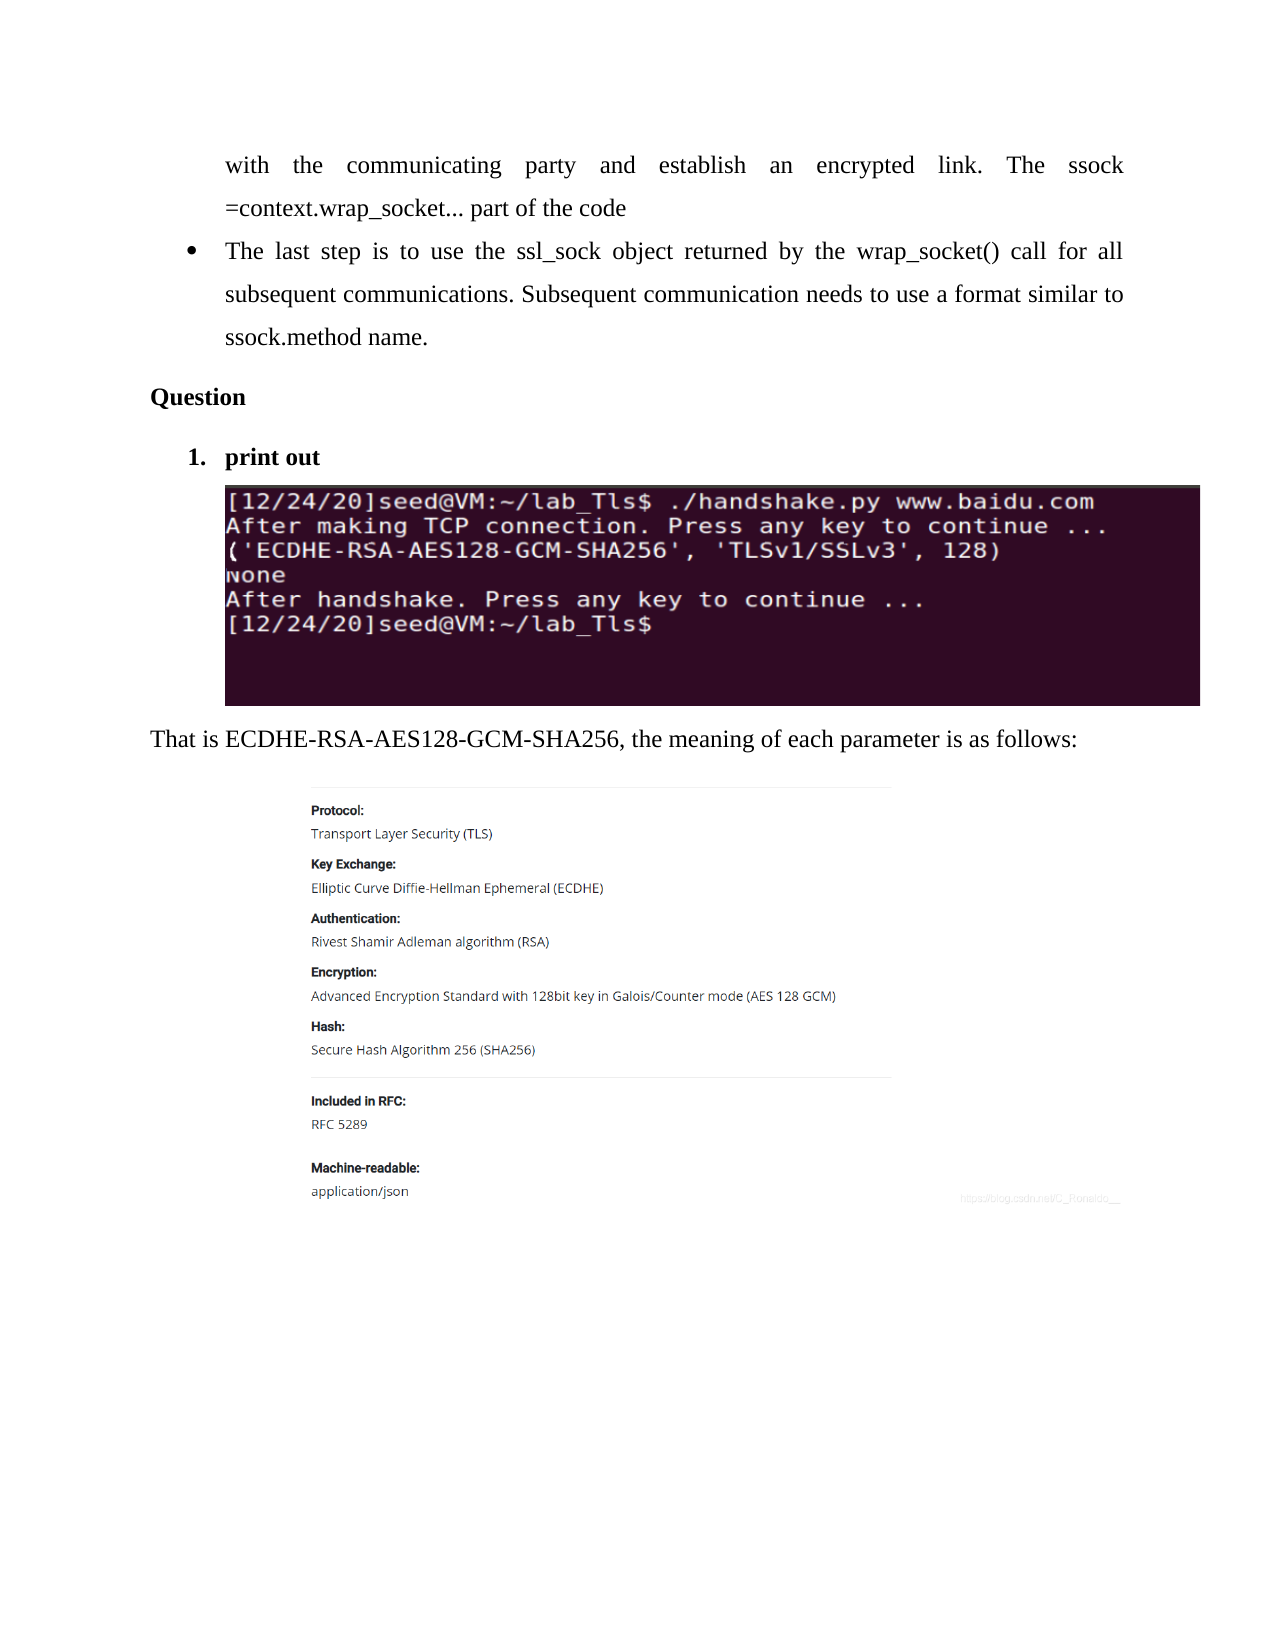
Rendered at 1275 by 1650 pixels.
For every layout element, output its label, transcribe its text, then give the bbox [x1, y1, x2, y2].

text That is ECDHE-RSA-AES128-GCM-SHA256, the meaning of each parameter is as follows: [150, 724, 1125, 753]
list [187, 150, 1125, 222]
list print out [187, 442, 1125, 471]
picture [225, 485, 1200, 706]
list The last step is to use the ssl_sock object returned by the wrap_socket() call for all subsequent communications. Subsequent communication needs to use a format similar to ssock.method name. [187, 236, 1125, 351]
text Question [150, 382, 1125, 411]
picture [150, 772, 1125, 1210]
